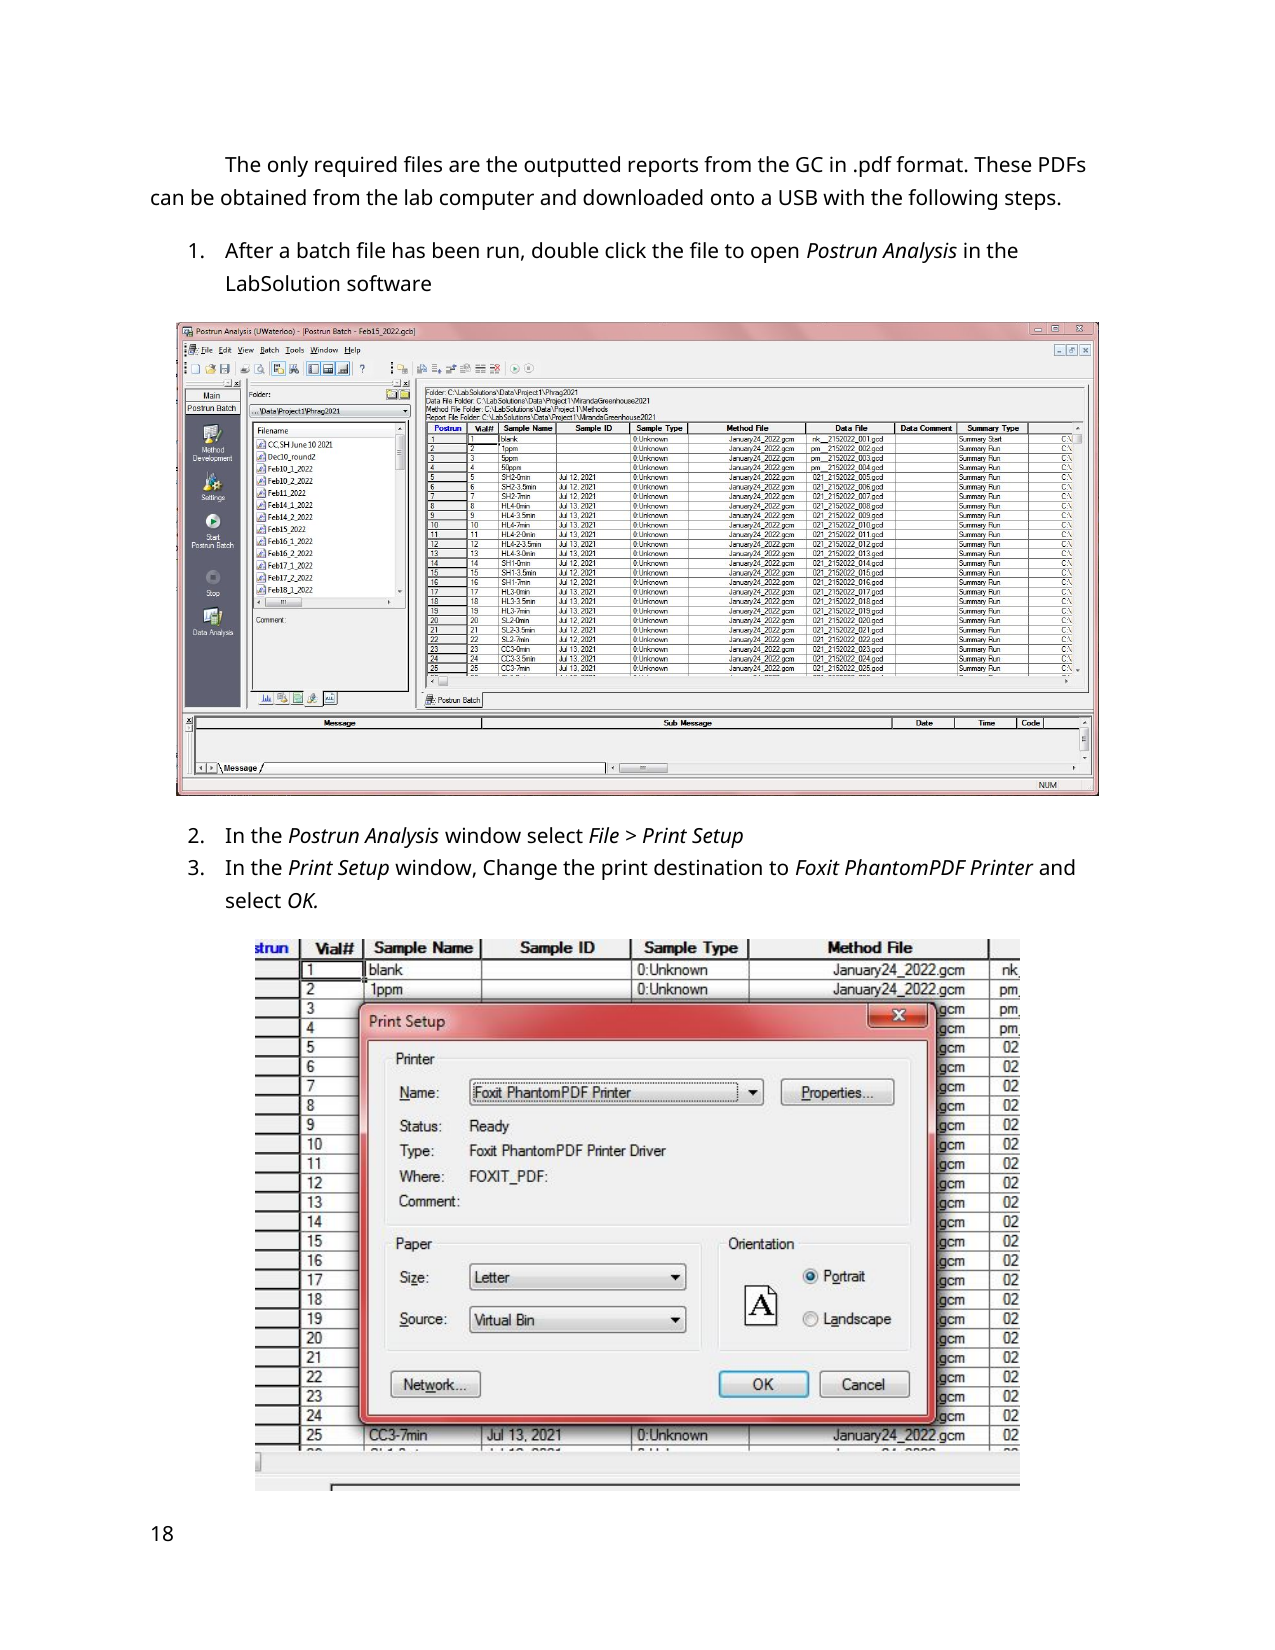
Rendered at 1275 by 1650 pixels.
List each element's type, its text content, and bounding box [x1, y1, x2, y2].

picture [176, 322, 1099, 796]
list In the Postrun Analysis window select File > Print Setup [187, 821, 1125, 849]
text The only required files are the outputted reports from the GC in .pdf format. These PDFs can be obtained from the lab computer and downloaded onto a USB with the following steps. [150, 150, 1125, 211]
list In the Print Setup window, Change the print destination to Foxit PhantomPDF Printer and select OK. [187, 853, 1125, 914]
picture [255, 939, 1020, 1491]
list After a batch file has been run, double click the file to open Postrun Analysis in the LabSolution software [187, 236, 1125, 297]
